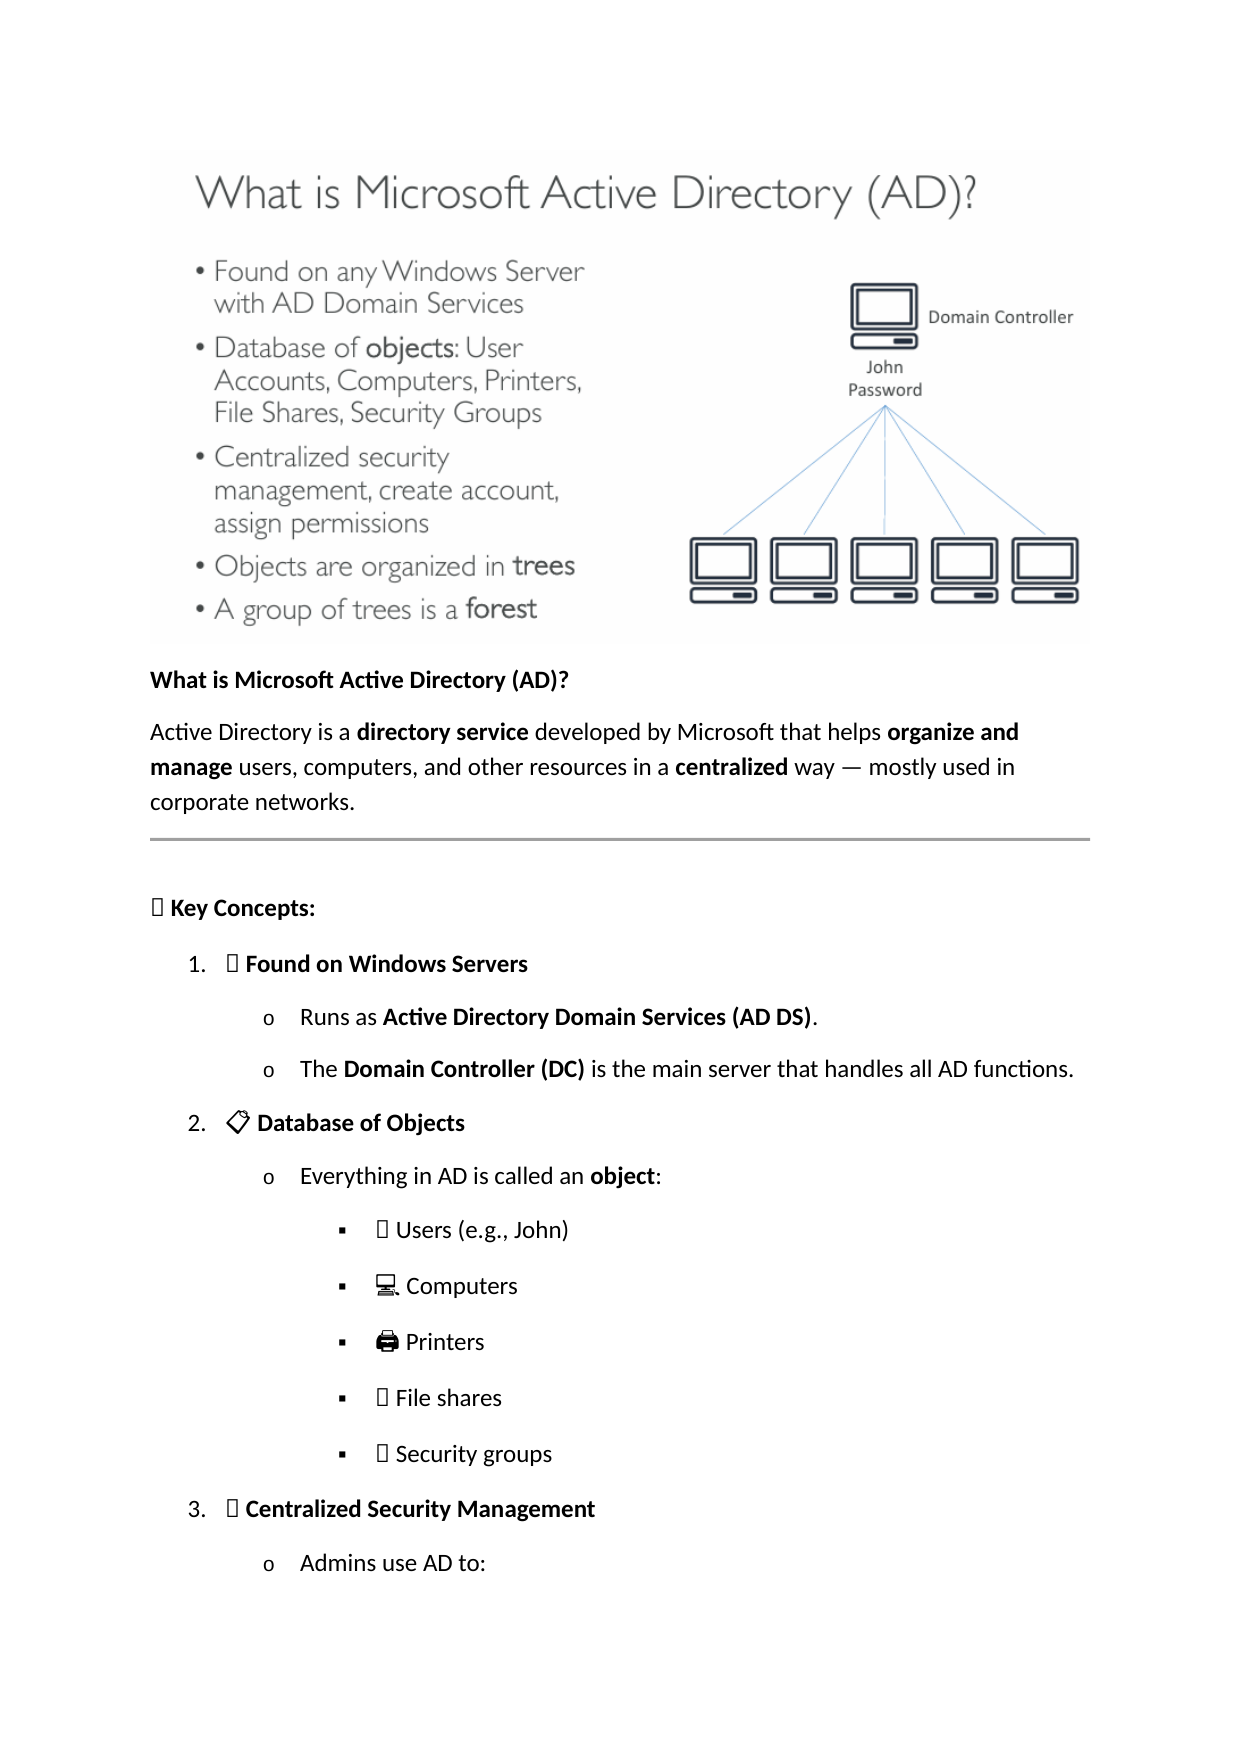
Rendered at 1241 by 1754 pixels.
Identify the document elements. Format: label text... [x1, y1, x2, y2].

list ✅ Found on Windows Servers [187, 945, 1090, 979]
list Everything in AD is called an object: [262, 1160, 1090, 1191]
list 🔐 Security groups [337, 1435, 1090, 1469]
list 👤 Users (e.g., John) [337, 1212, 1090, 1246]
list Runs as Active Directory Domain Services (AD DS). [262, 1001, 1090, 1032]
list 📁 File shares [337, 1379, 1090, 1413]
list 🖨️ Printers [337, 1324, 1090, 1358]
text 📌 Key Concepts: [150, 889, 1090, 923]
list 🔐 Centralized Security Management [187, 1491, 1090, 1525]
text Active Directory is a directory service developed by Microsoft that helps organize and manage users, computers, and other resources in a centralized way — mostly used in corporate networks. [150, 716, 1090, 817]
list 💻 Computers [337, 1268, 1090, 1302]
list The Domain Controller (DC) is the main server that handles all AD functions. [262, 1053, 1090, 1083]
text What is Microsoft Active Directory (AD)? [150, 664, 1090, 695]
list Admins use AD to: [262, 1547, 1090, 1577]
picture [150, 150, 1091, 644]
list 📋 Database of Objects [187, 1104, 1090, 1138]
